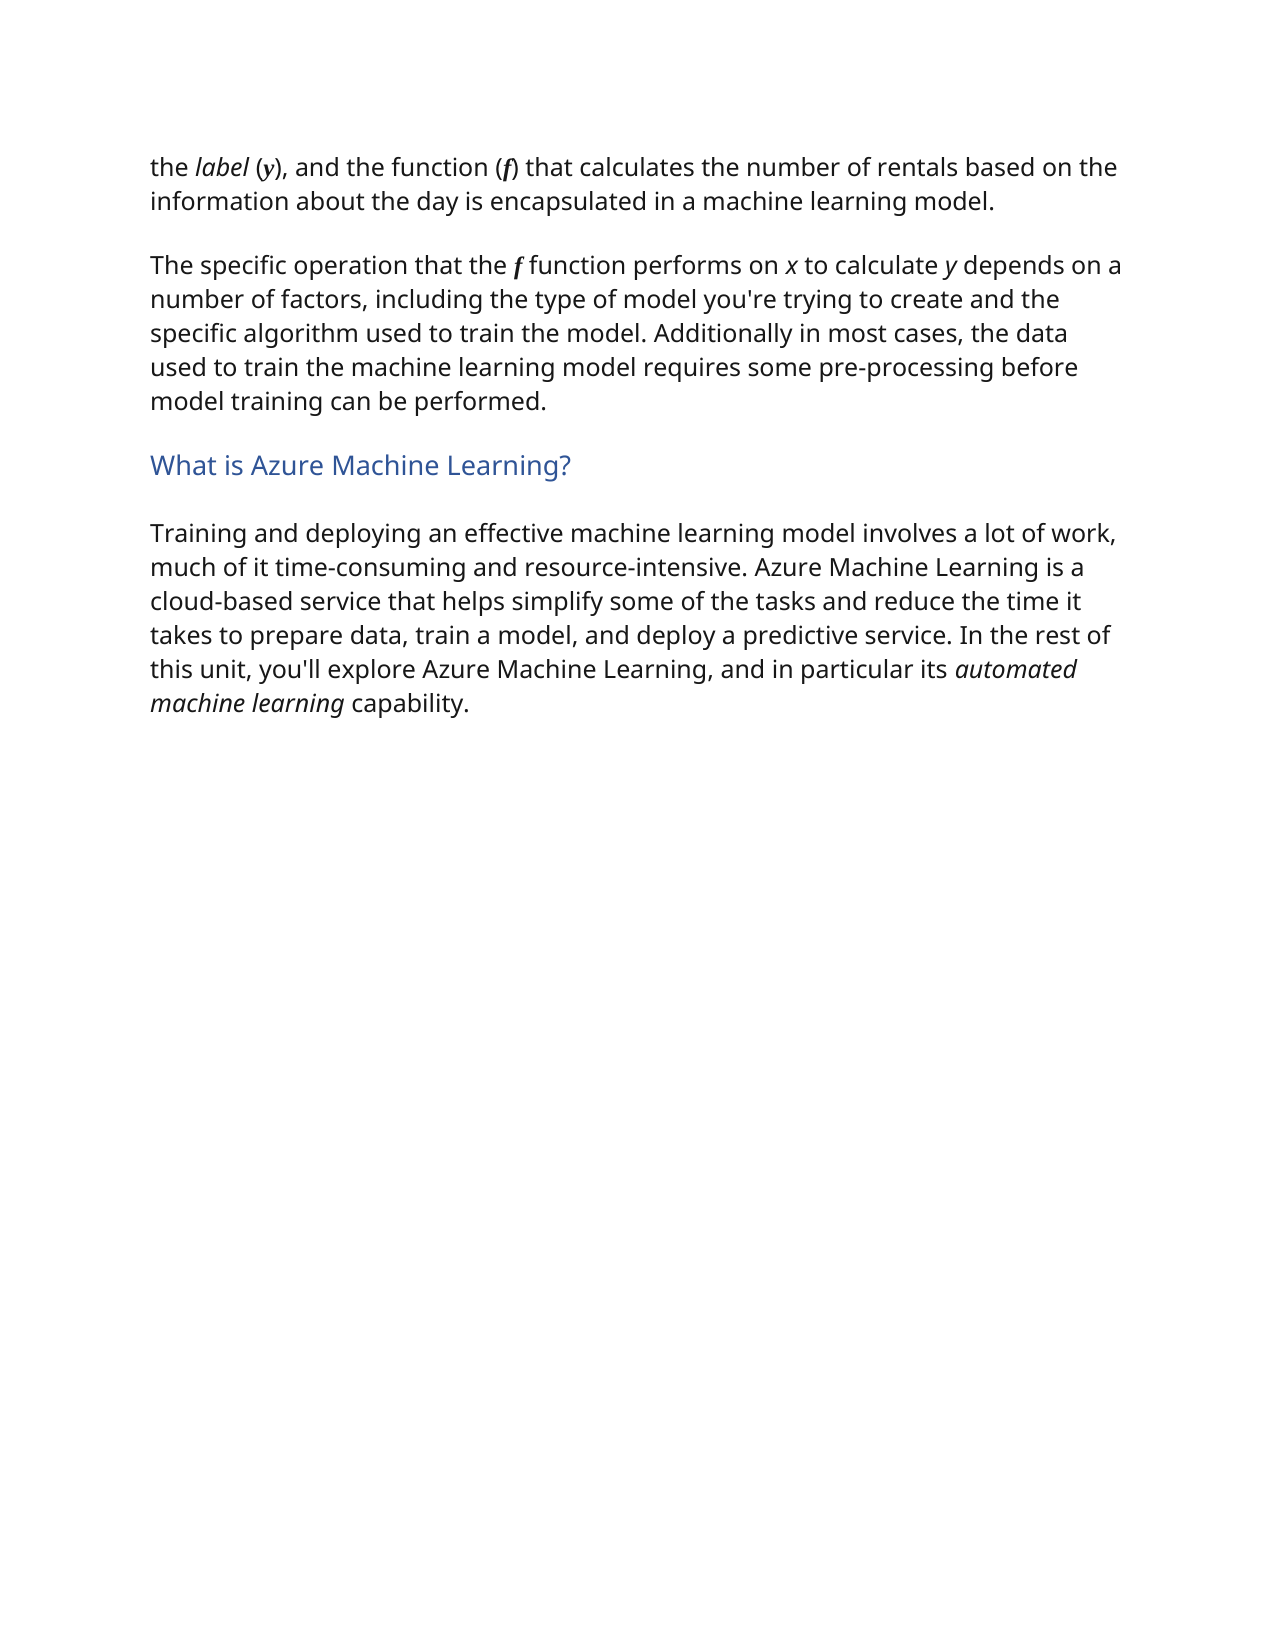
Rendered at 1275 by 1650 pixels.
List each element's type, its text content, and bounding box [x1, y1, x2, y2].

text Training and deploying an effective machine learning model involves a lot of work, much of it time-consuming and resource-intensive. Azure Machine Learning is a cloud-based service that helps simplify some of the tasks and reduce the time it takes to prepare data, train a model, and deploy a predictive service. In the rest of this unit, you'll explore Azure Machine Learning, and in particular its automated machine learning capability. [150, 516, 1125, 720]
subtitle What is Azure Machine Learning? [150, 447, 1125, 484]
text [150, 150, 1125, 218]
text The specific operation that the f function performs on x to calculate y depends on a number of factors, including the type of model you're trying to create and the specific algorithm used to train the model. Additionally in most cases, the data used to train the machine learning model requires some pre-processing before model training can be performed. [150, 247, 1125, 418]
